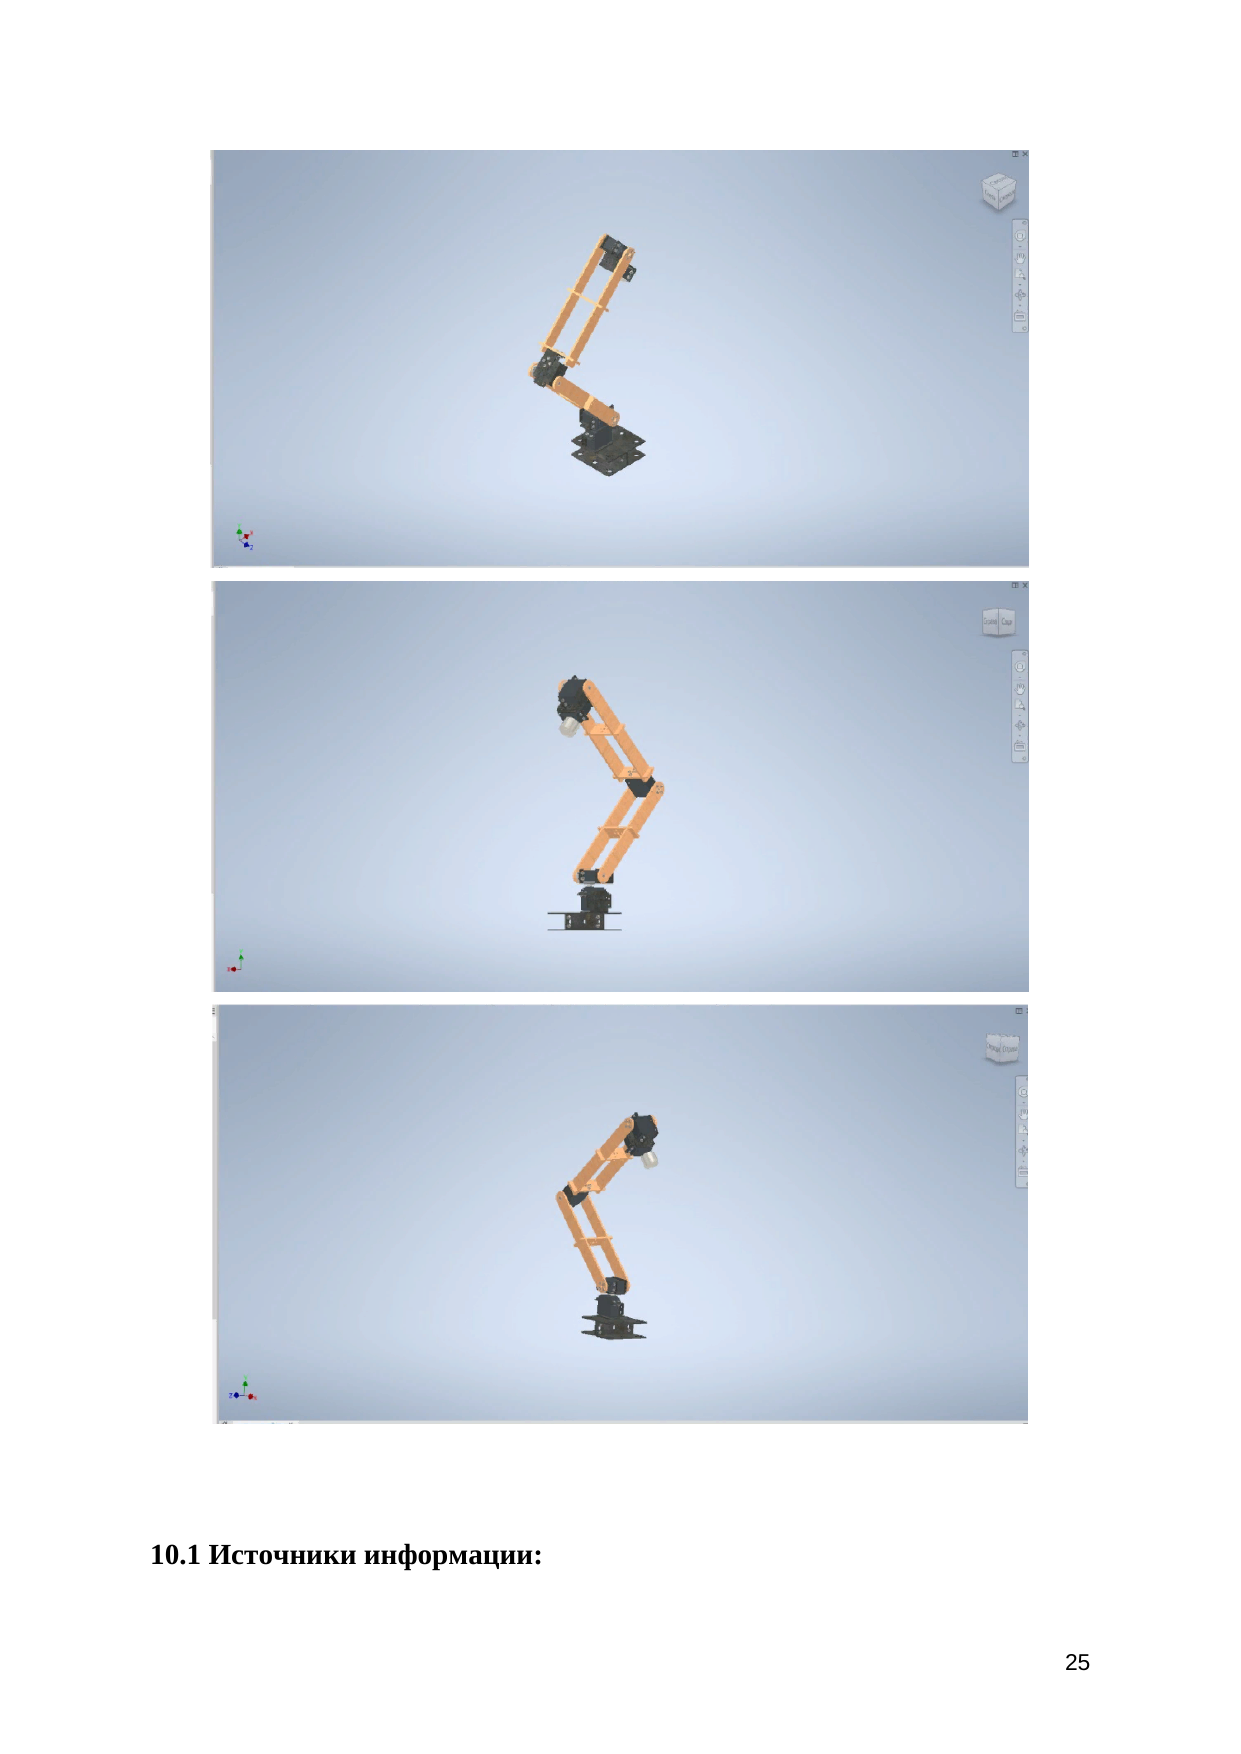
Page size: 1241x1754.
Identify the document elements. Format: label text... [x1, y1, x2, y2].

picture [212, 1004, 1028, 1424]
text 10.1 Источники информации: [150, 1537, 1090, 1571]
picture [210, 150, 1030, 568]
picture [211, 581, 1029, 992]
